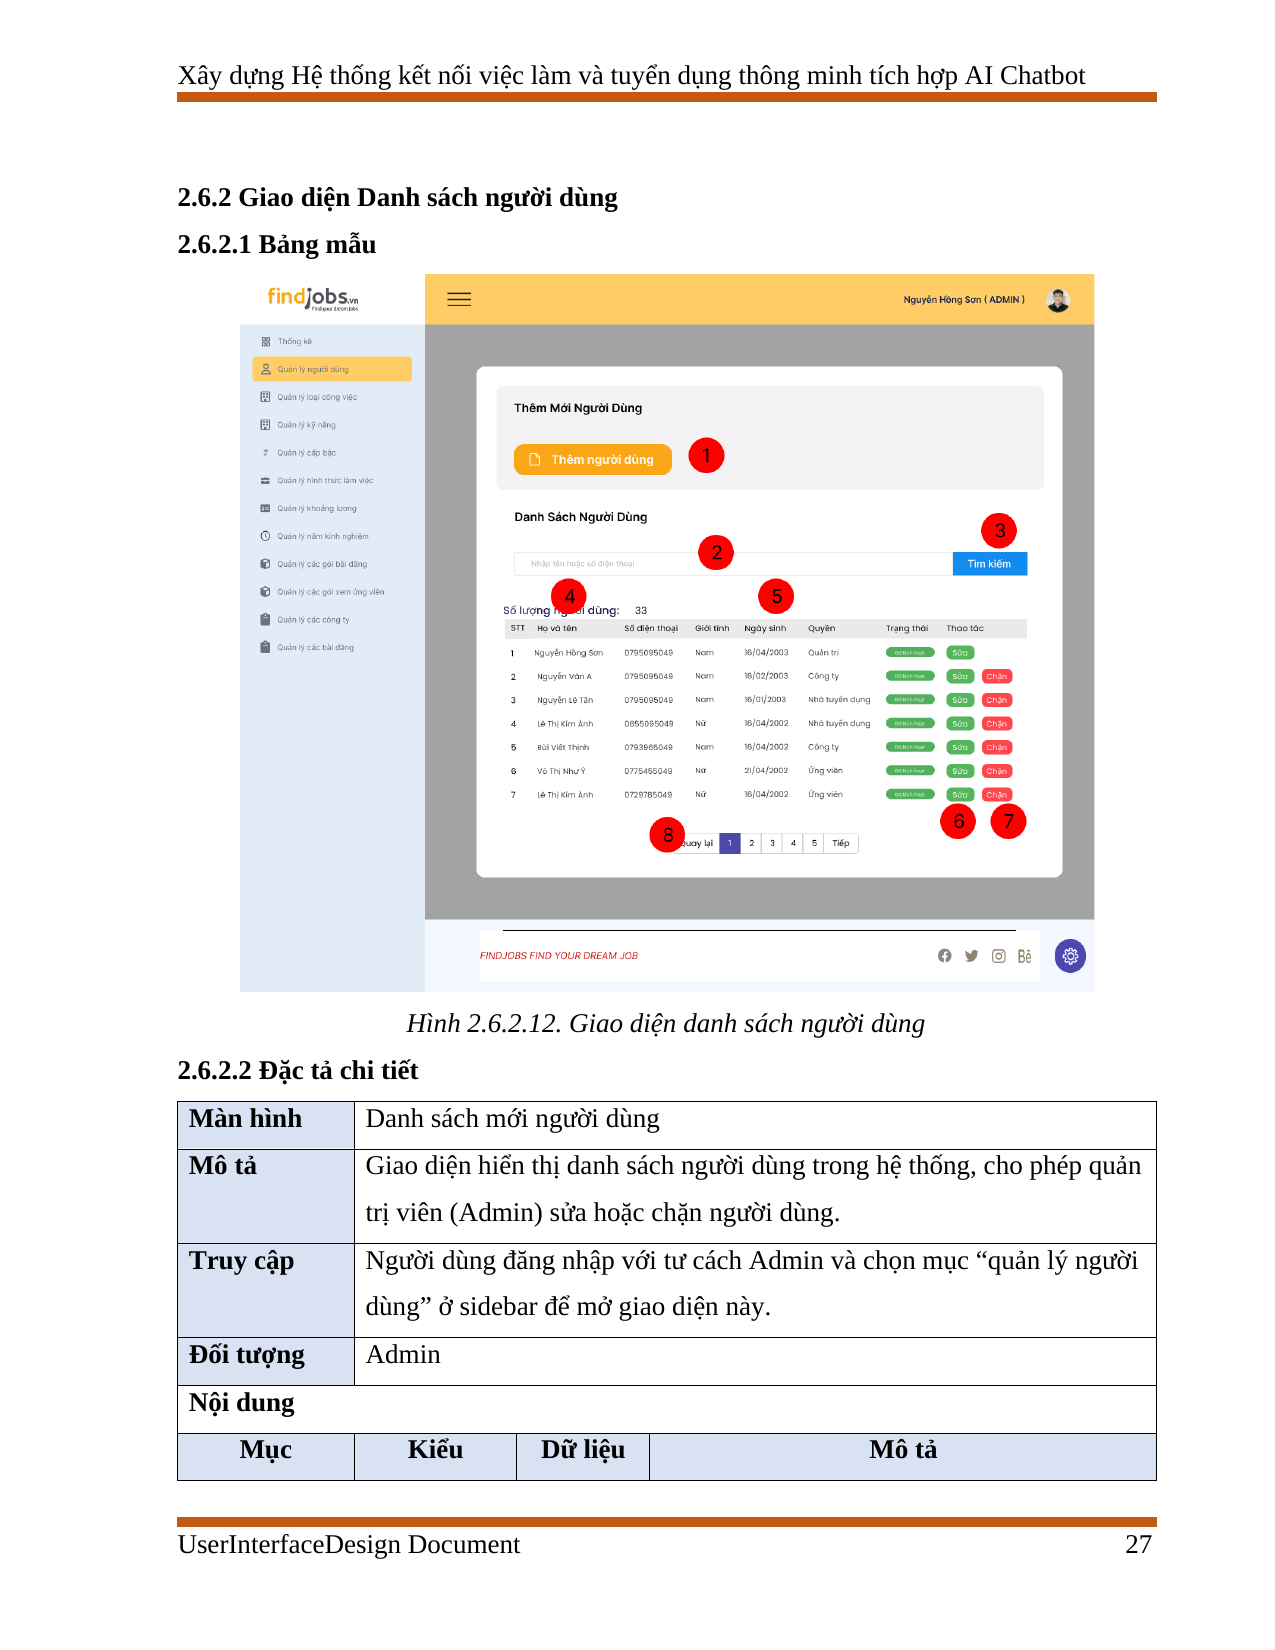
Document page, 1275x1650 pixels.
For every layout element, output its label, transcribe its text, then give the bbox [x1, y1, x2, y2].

table_cell Giao diện hiển thị danh sách người dùng trong hệ thống, cho phép quản trị viên (Admin) sửa hoặc chặn người dùng. [355, 1150, 1156, 1243]
table_cell Kiểu [355, 1434, 516, 1480]
table_cell Mô tả [650, 1434, 1156, 1480]
table_cell Dữ liệu [517, 1434, 649, 1480]
table_cell Mục [178, 1434, 354, 1480]
table_cell Nội dung [178, 1386, 1156, 1433]
picture [239, 274, 1095, 992]
table_header Màn hình [178, 1102, 354, 1148]
text Hình 2.6.2.12. Giao diện danh sách người dùng [177, 1007, 1157, 1038]
table_cell Truy cập [178, 1244, 354, 1337]
subtitle 2.6.2.2 Đặc tả chi tiết [177, 1054, 1157, 1085]
table_header Danh sách mới người dùng [355, 1102, 1156, 1148]
table_cell Admin [355, 1338, 1156, 1385]
table_cell Mô tả [178, 1150, 354, 1243]
table_cell Người dùng đăng nhập với tư cách Admin và chọn mục “quản lý người dùng” ở sidebar để mở giao diện này. [355, 1244, 1156, 1337]
subtitle 2.6.2 Giao diện Danh sách người dùng [177, 181, 1157, 213]
table_cell Đối tượng [178, 1338, 354, 1385]
subtitle 2.6.2.1 Bảng mẫu [177, 228, 1157, 259]
